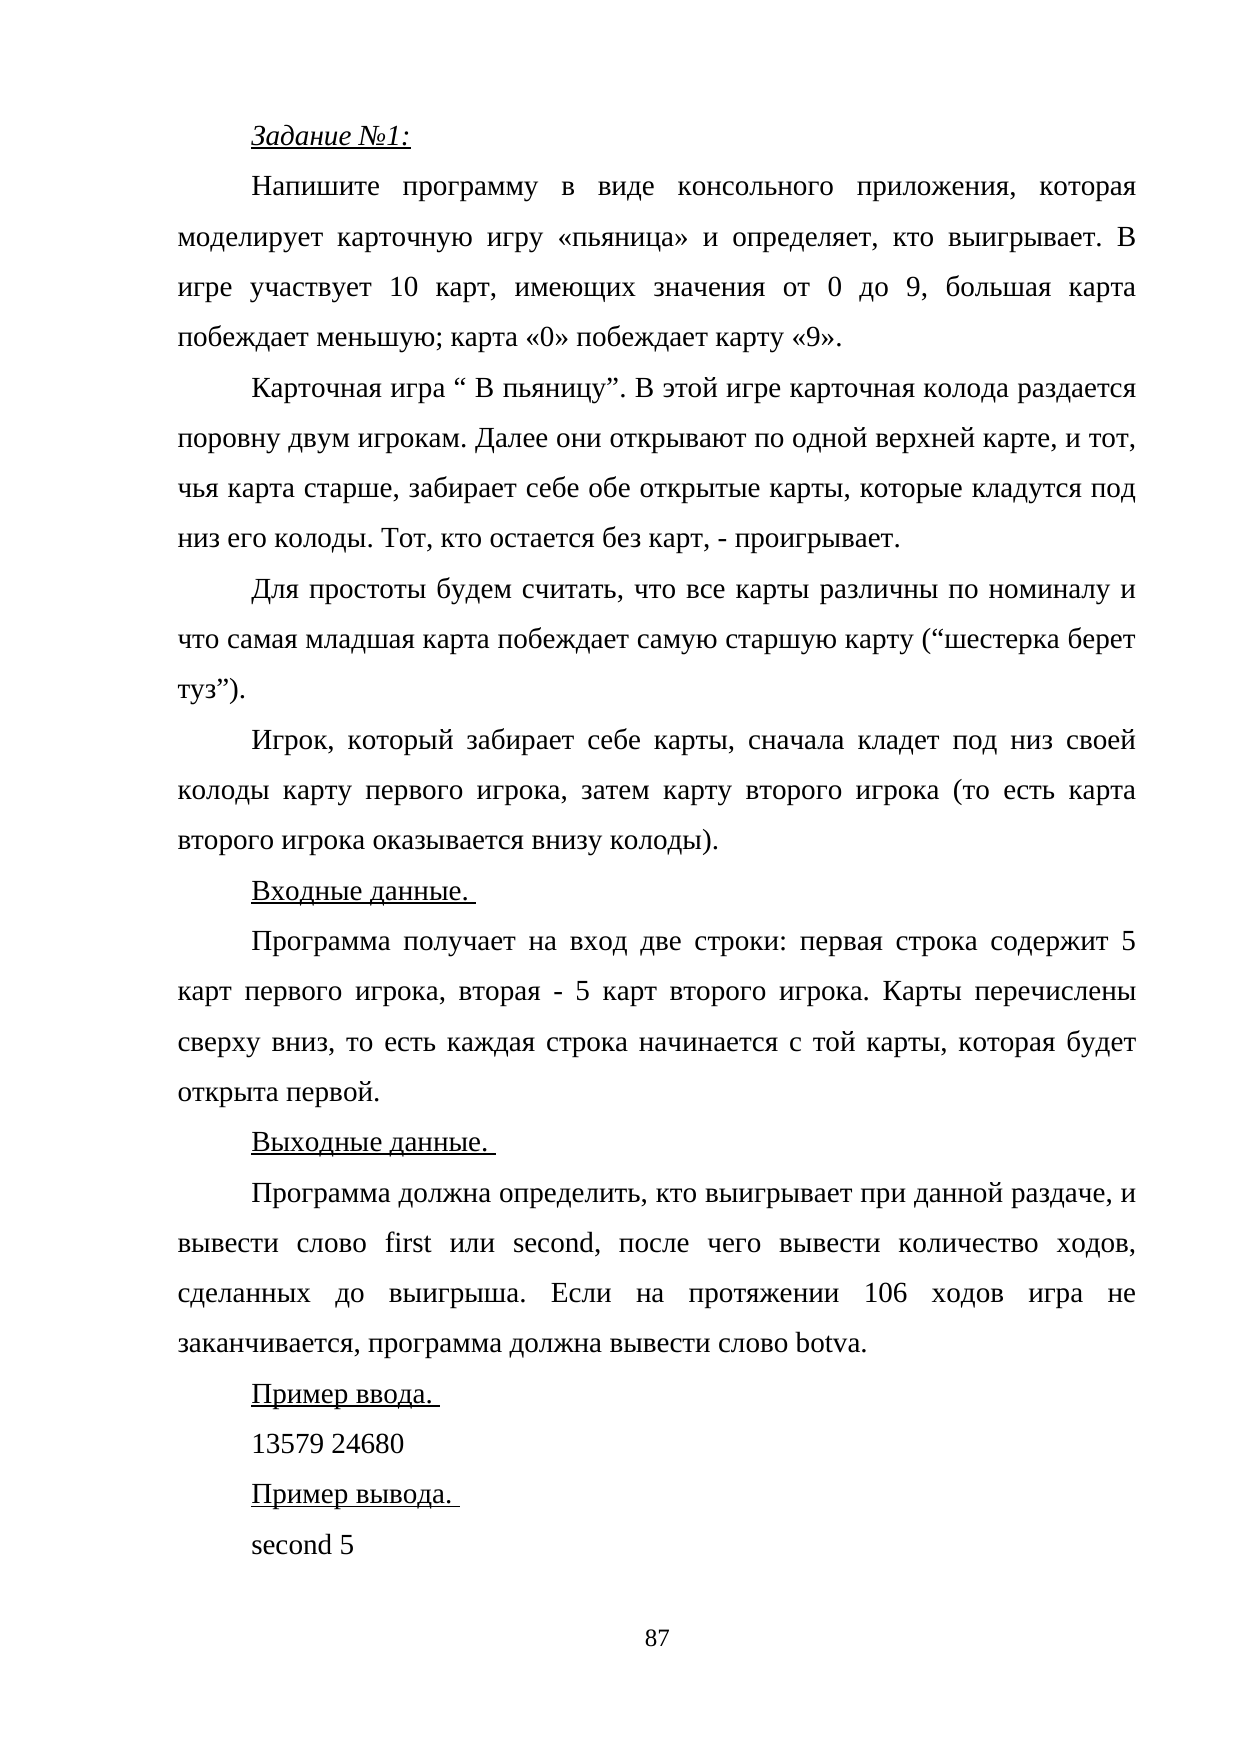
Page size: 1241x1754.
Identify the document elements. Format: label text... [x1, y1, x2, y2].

text Игрок, который забирает себе карты, сначала кладет под низ своей колоды карту первого игрока, затем карту второго игрока (то есть карта второго игрока оказывается внизу колоды). [177, 722, 1137, 856]
text Напишите программу в виде консольного приложения, которая моделирует карточную игру «пьяница» и определяет, кто выигрывает. В игре участвует 10 карт, имеющих значения от 0 до 9, большая карта побеждает меньшую; карта «0» побеждает карту «9». [177, 168, 1137, 353]
text Пример вывода. [177, 1477, 1137, 1510]
text Выходные данные. [177, 1124, 1137, 1158]
text Входные данные. [177, 873, 1137, 906]
text Для простоты будем считать, что все карты различны по номиналу и что самая младшая карта побеждает самую старшую карту (“шестерка берет туз”). [177, 571, 1137, 705]
text Задание №1: [177, 118, 1137, 152]
text Карточная игра “ В пьяницу”. В этой игре карточная колода раздается поровну двум игрокам. Далее они открывают по одной верхней карте, и тот, чья карта старше, забирает себе обе открытые карты, которые кладутся под низ его колоды. Тот, кто остается без карт, - проигрывает. [177, 370, 1137, 554]
text second 5 [177, 1527, 1137, 1560]
text Программа получает на вход две строки: первая строка содержит 5 карт первого игрока, вторая - 5 карт второго игрока. Карты перечислены сверху вниз, то есть каждая строка начинается с той карты, которая будет открыта первой. [177, 923, 1137, 1108]
text Программа должна определить, кто выигрывает при данной раздаче, и вывести слово first или second, после чего вывести количество ходов, сделанных до выигрыша. Если на протяжении 106 ходов игра не заканчивается, программа должна вывести слово botva. [177, 1175, 1137, 1359]
text Пример ввода. [177, 1376, 1137, 1409]
text 13579 24680 [177, 1426, 1137, 1460]
